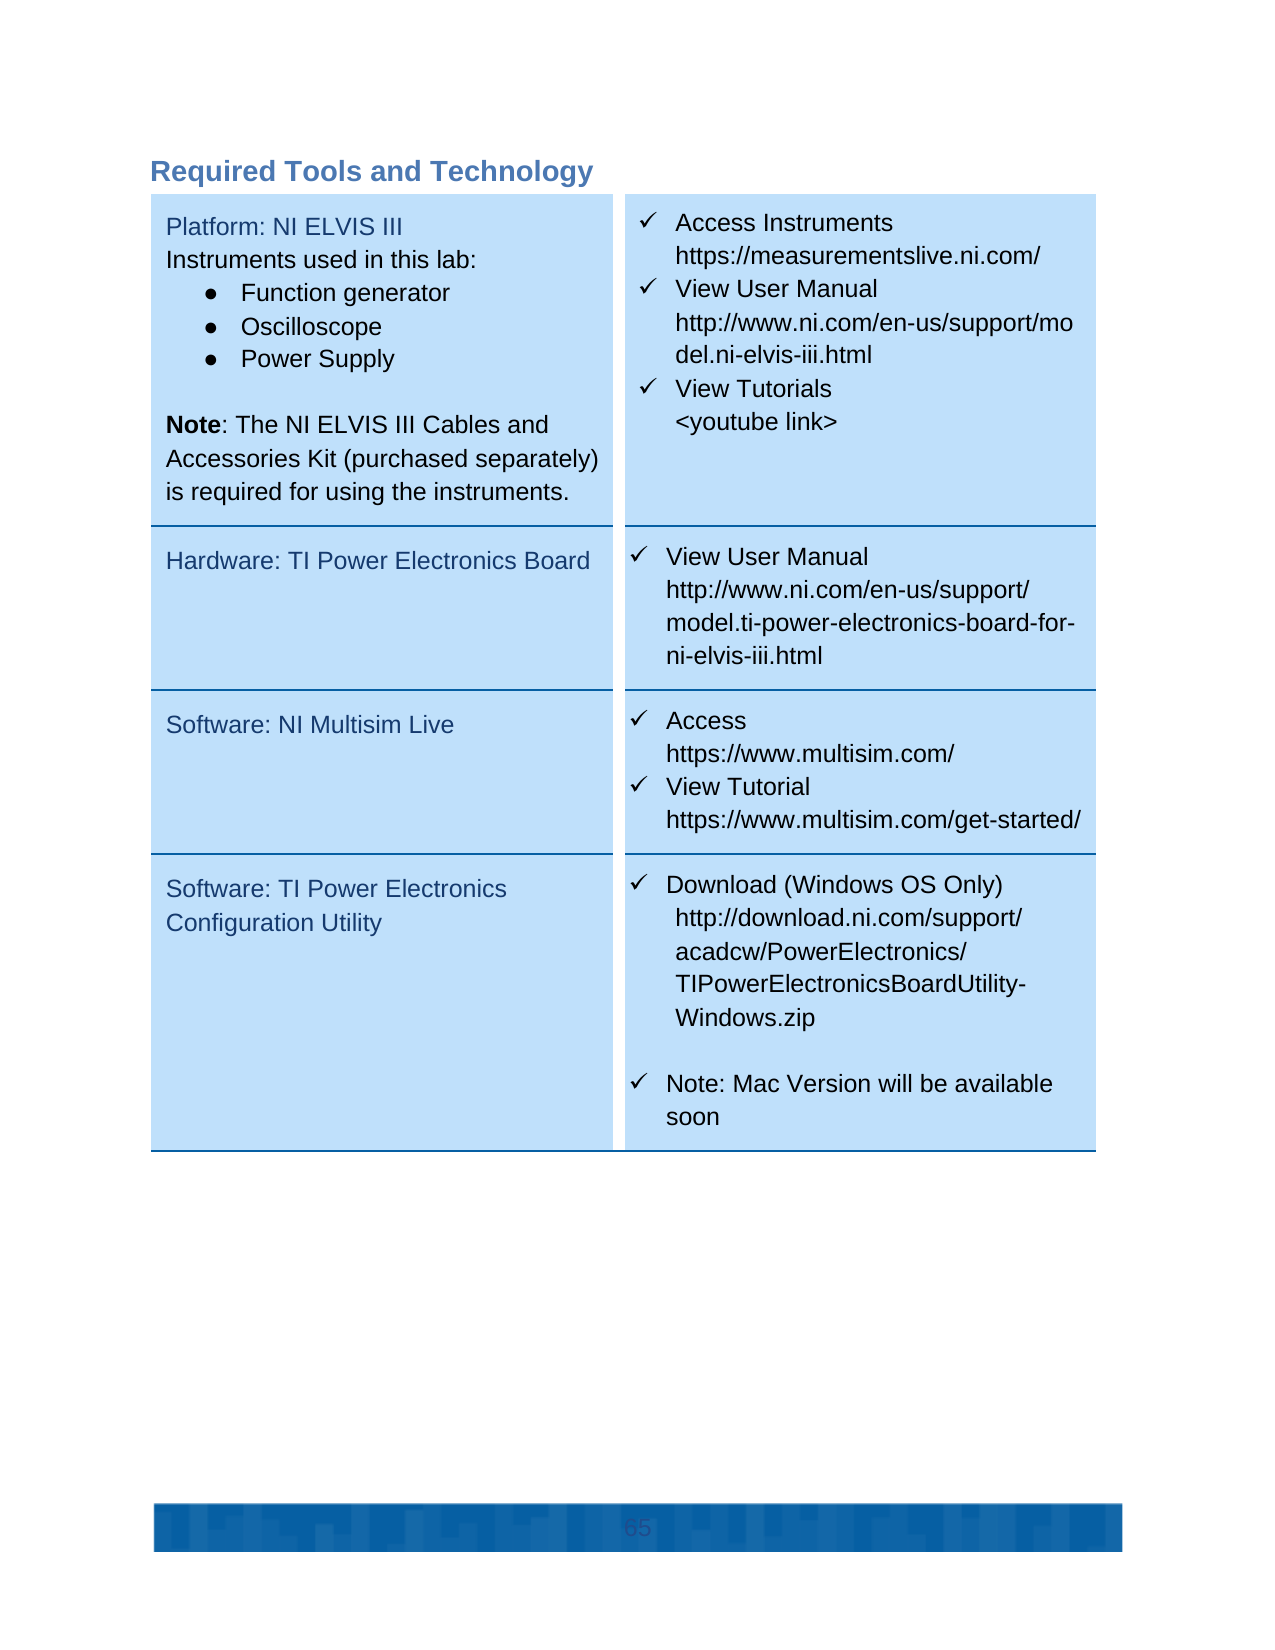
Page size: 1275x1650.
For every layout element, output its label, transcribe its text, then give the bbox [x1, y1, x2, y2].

table_cell Access https://www.multisim.com/ View Tutorial https://www.multisim.com/get-started/ [625, 691, 1096, 853]
table_cell Software: TI Power Electronics Configuration Utility [151, 855, 613, 1150]
table_header Platform: NI ELVIS III Instruments used in this lab: Function generator Oscilloscope Power Supply Note: The NI ELVIS III Cables and Accessories Kit (purchased separately) is required for using the instruments. ​ [151, 194, 613, 524]
picture [153, 1503, 1123, 1552]
table_cell Software: NI Multisim Live [151, 691, 613, 853]
table_header Access Instruments https://measurementslive.ni.com/ View User Manual http://www.ni.com/en-us/support/model.ni-elvis-iii.html View Tutorials <youtube link> [625, 194, 1096, 524]
table_cell Hardware: TI Power Electronics Board [151, 527, 613, 689]
subtitle Required Tools and Technology [150, 154, 1125, 188]
table_cell Download (Windows OS Only) http://download.ni.com/support/acadcw/PowerElectronics/TIPowerElectronicsBoardUtility-Windows.zip Note: Mac Version will be available soon [625, 855, 1096, 1150]
table_cell View User Manual http://www.ni.com/en-us/support/model.ti-power-electronics-board-for-ni-elvis-iii.html [625, 527, 1096, 689]
